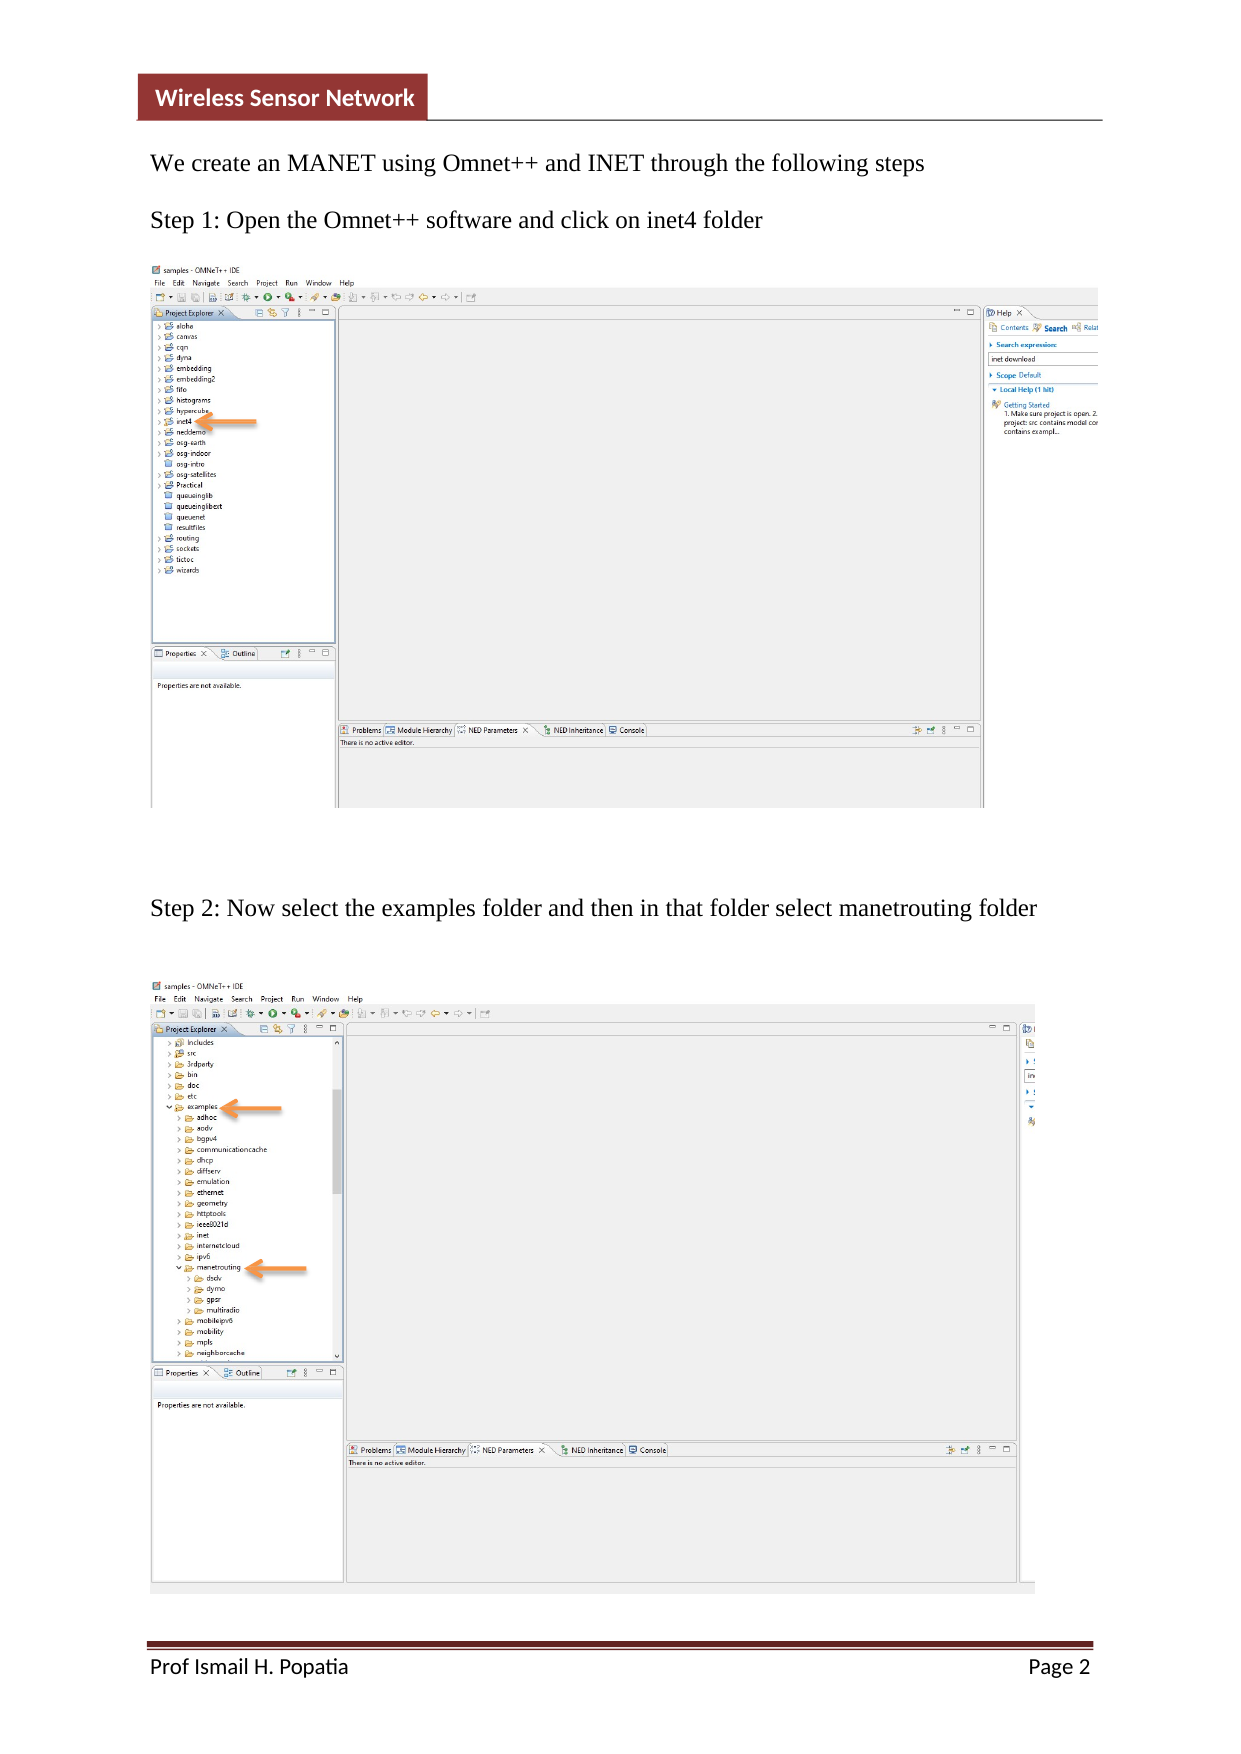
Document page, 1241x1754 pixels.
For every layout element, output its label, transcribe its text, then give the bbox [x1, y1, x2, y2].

text Step 2: Now select the examples folder and then in that folder select manetrouting folder [150, 893, 1109, 922]
picture [150, 265, 1098, 808]
text Prof Ismail H. Popatia Page 2 [150, 1641, 1109, 1681]
picture [150, 981, 1035, 1594]
text We create an MANET using Omnet++ and INET through the following steps Step 1: Open the Omnet++ software and click on inet4 folder [150, 148, 962, 234]
